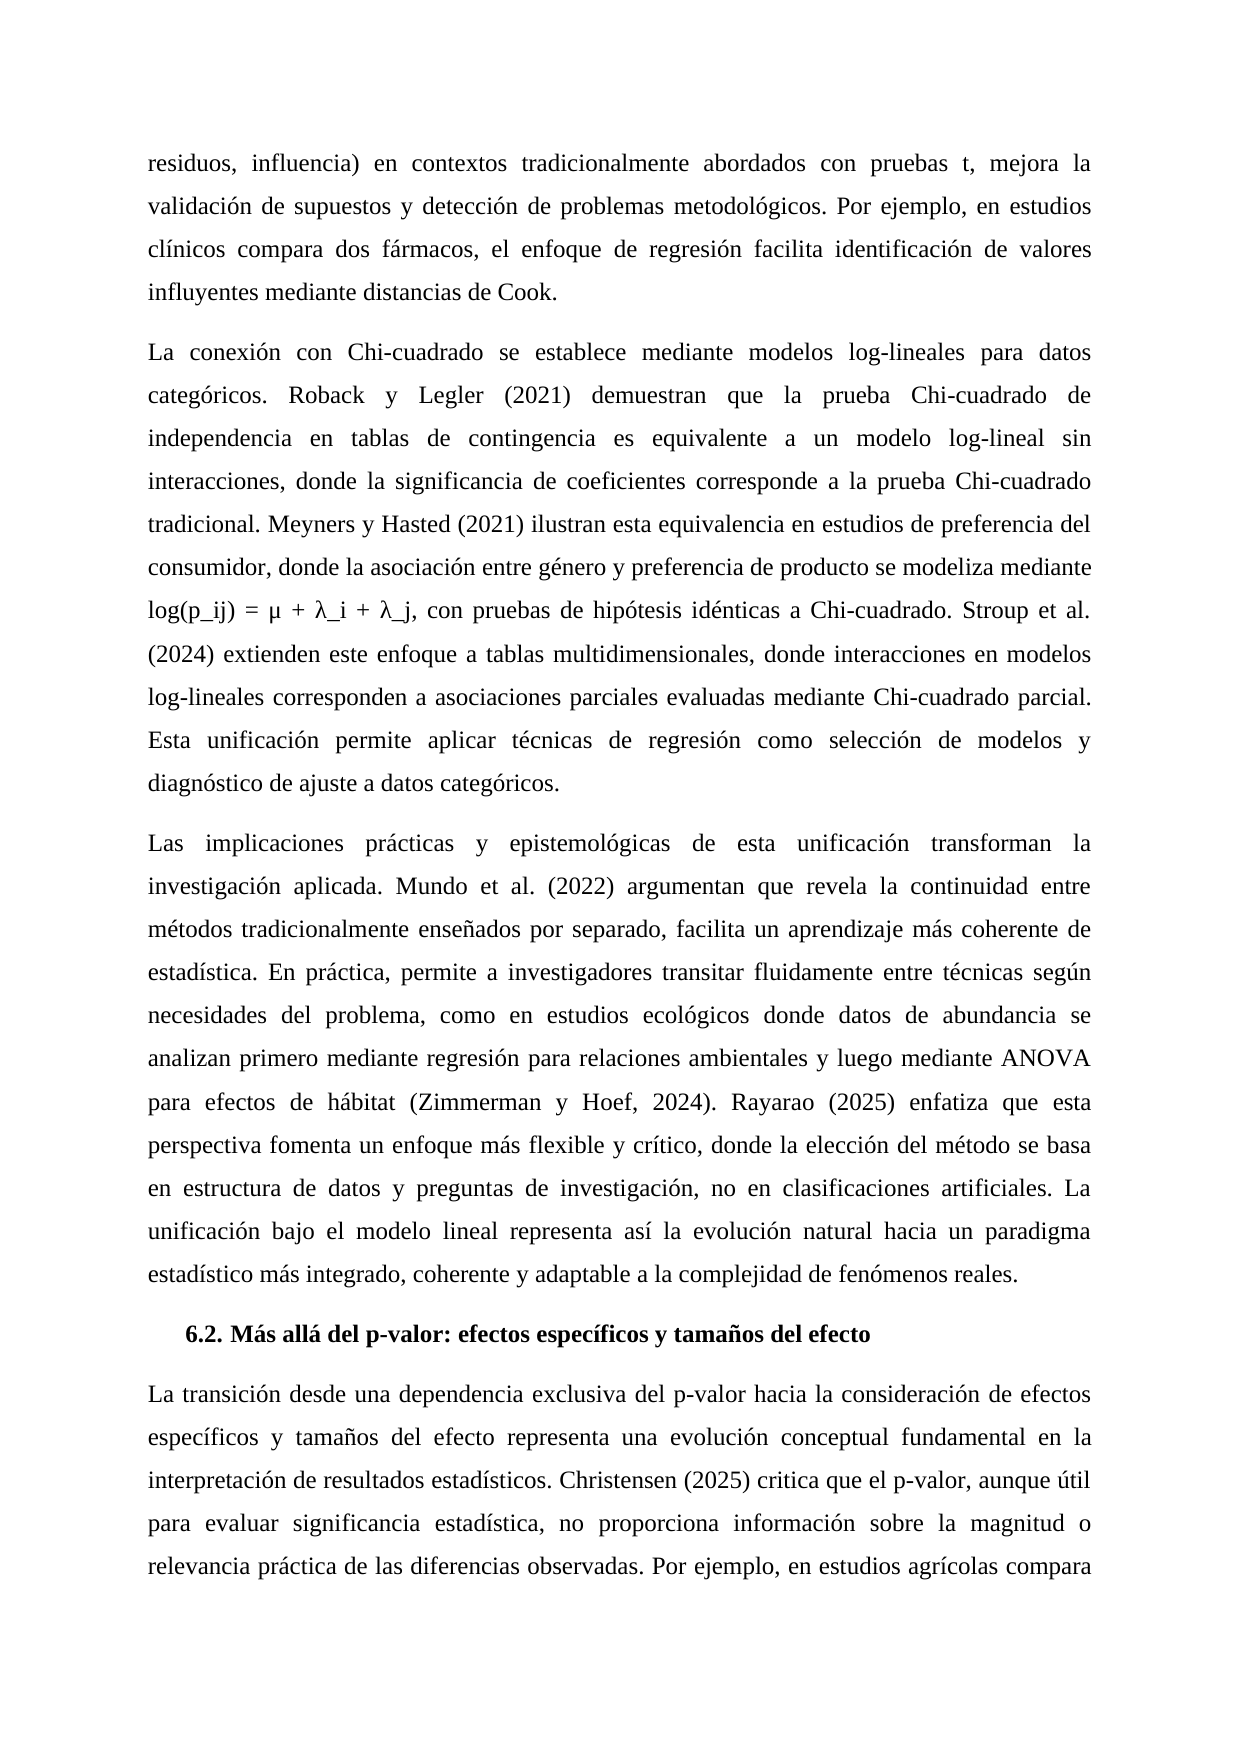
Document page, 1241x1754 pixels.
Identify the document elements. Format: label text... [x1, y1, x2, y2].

text Las implicaciones prácticas y epistemológicas de esta unificación transforman la investigación aplicada. Mundo et al. (2022) argumentan que revela la continuidad entre métodos tradicionalmente enseñados por separado, facilita un aprendizaje más coherente de estadística. En práctica, permite a investigadores transitar fluidamente entre técnicas según necesidades del problema, como en estudios ecológicos donde datos de abundancia se analizan primero mediante regresión para relaciones ambientales y luego mediante ANOVA para efectos de hábitat (Zimmerman y Hoef, 2024). Rayarao (2025) enfatiza que esta perspectiva fomenta un enfoque más flexible y crítico, donde la elección del método se basa en estructura de datos y preguntas de investigación, no en clasificaciones artificiales. La unificación bajo el modelo lineal representa así la evolución natural hacia un paradigma estadístico más integrado, coherente y adaptable a la complejidad de fenómenos reales. [148, 828, 1092, 1288]
text La conexión con Chi-cuadrado se establece mediante modelos log-lineales para datos categóricos. Roback y Legler (2021) demuestran que la prueba Chi-cuadrado de independencia en tablas de contingencia es equivalente a un modelo log-lineal sin interacciones, donde la significancia de coeficientes corresponde a la prueba Chi-cuadrado tradicional. Meyners y Hasted (2021) ilustran esta equivalencia en estudios de preferencia del consumidor, donde la asociación entre género y preferencia de producto se modeliza mediante log(p_ij) = μ + λ_i + λ_j, con pruebas de hipótesis idénticas a Chi-cuadrado. Stroup et al. (2024) extienden este enfoque a tablas multidimensionales, donde interacciones en modelos log-lineales corresponden a asociaciones parciales evaluadas mediante Chi-cuadrado parcial. Esta unificación permite aplicar técnicas de regresión como selección de modelos y diagnóstico de ajuste a datos categóricos. [148, 337, 1092, 797]
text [148, 1379, 1092, 1580]
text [148, 148, 1092, 306]
subtitle Más allá del p-valor: efectos específicos y tamaños del efecto [185, 1319, 1092, 1348]
